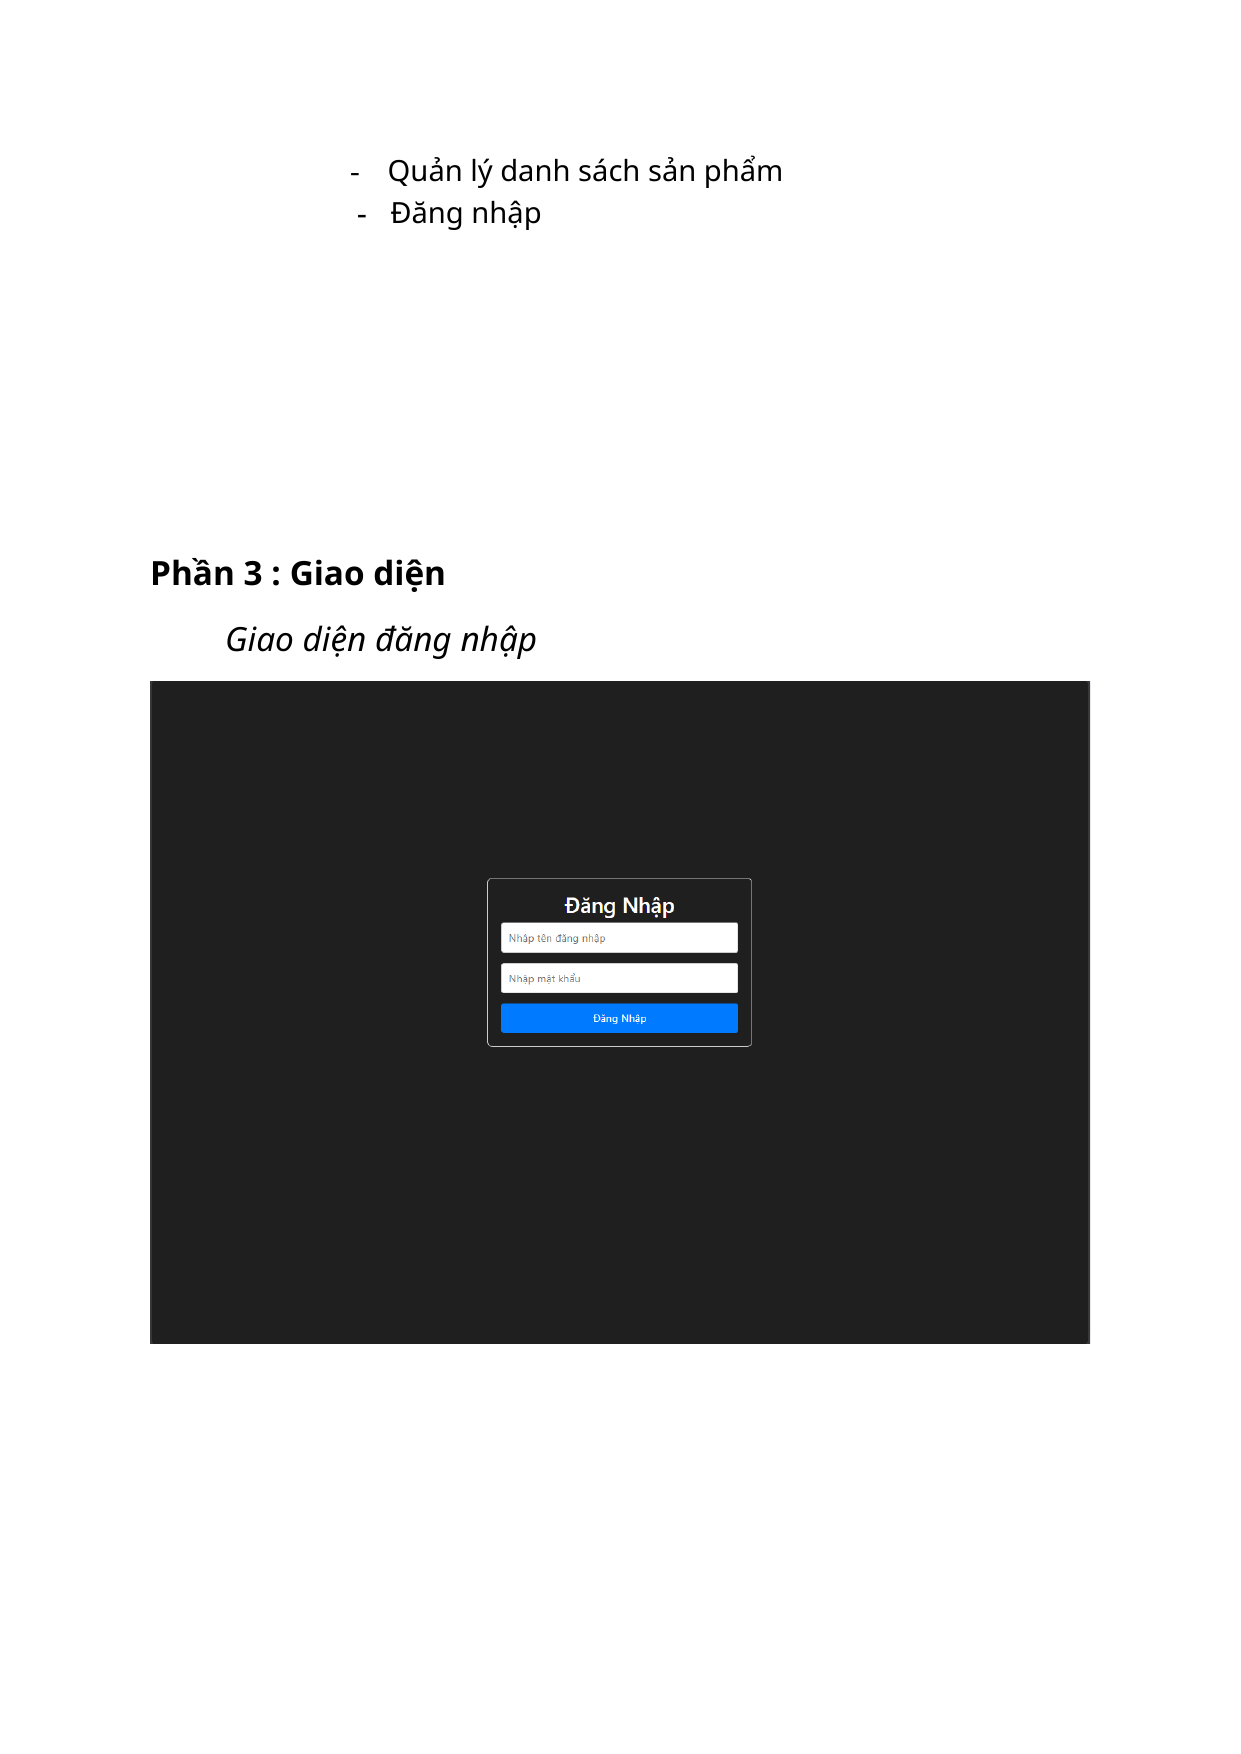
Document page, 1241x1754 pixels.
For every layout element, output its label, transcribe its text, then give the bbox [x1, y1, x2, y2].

text Phần 3 : Giao diện [150, 550, 1090, 595]
text Giao diện đăng nhập [150, 615, 1090, 661]
picture [150, 681, 1091, 1344]
list Quản lý danh sách sản phẩm [350, 150, 1090, 190]
list Đăng nhập [357, 193, 1090, 232]
